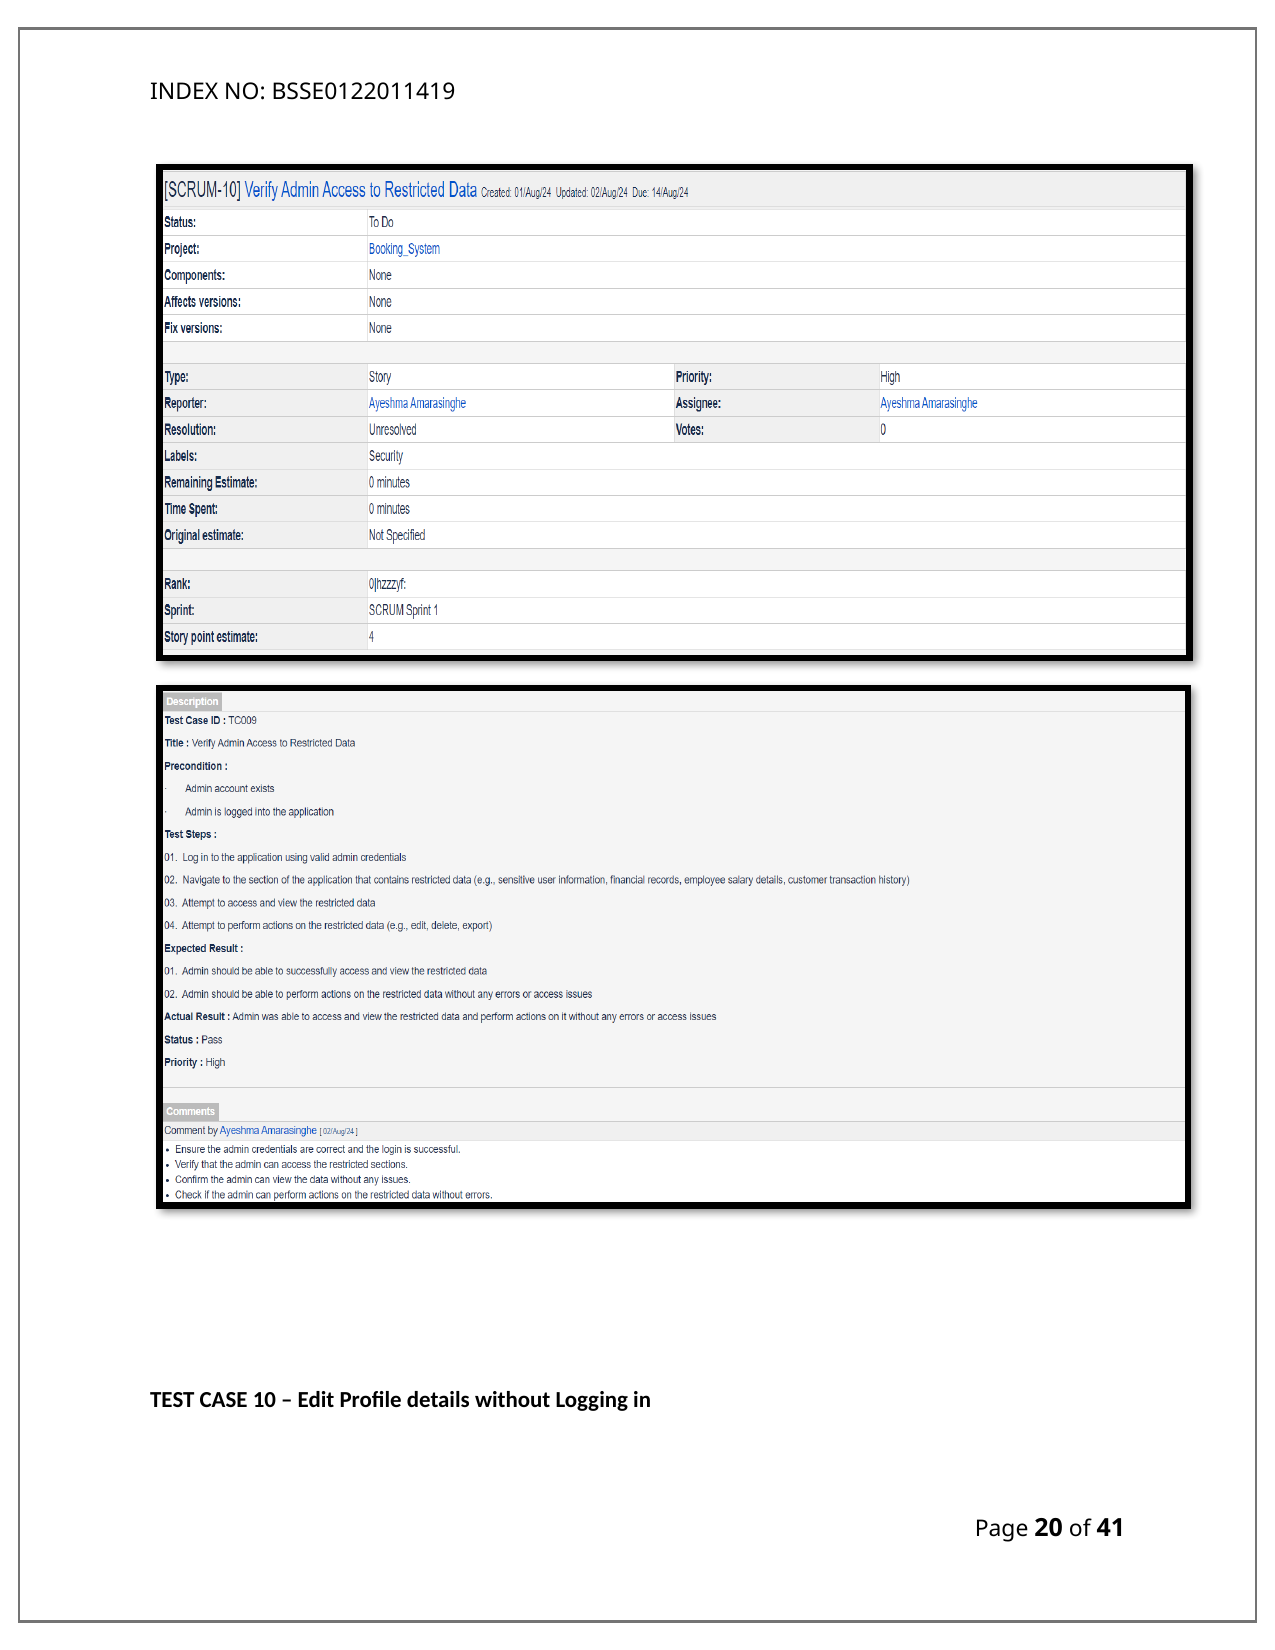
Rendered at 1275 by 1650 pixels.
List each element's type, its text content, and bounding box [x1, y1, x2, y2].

text TEST CASE 10 – Edit Profile details without Logging in [150, 1385, 1125, 1413]
picture [163, 691, 1185, 1202]
picture [163, 170, 1186, 655]
